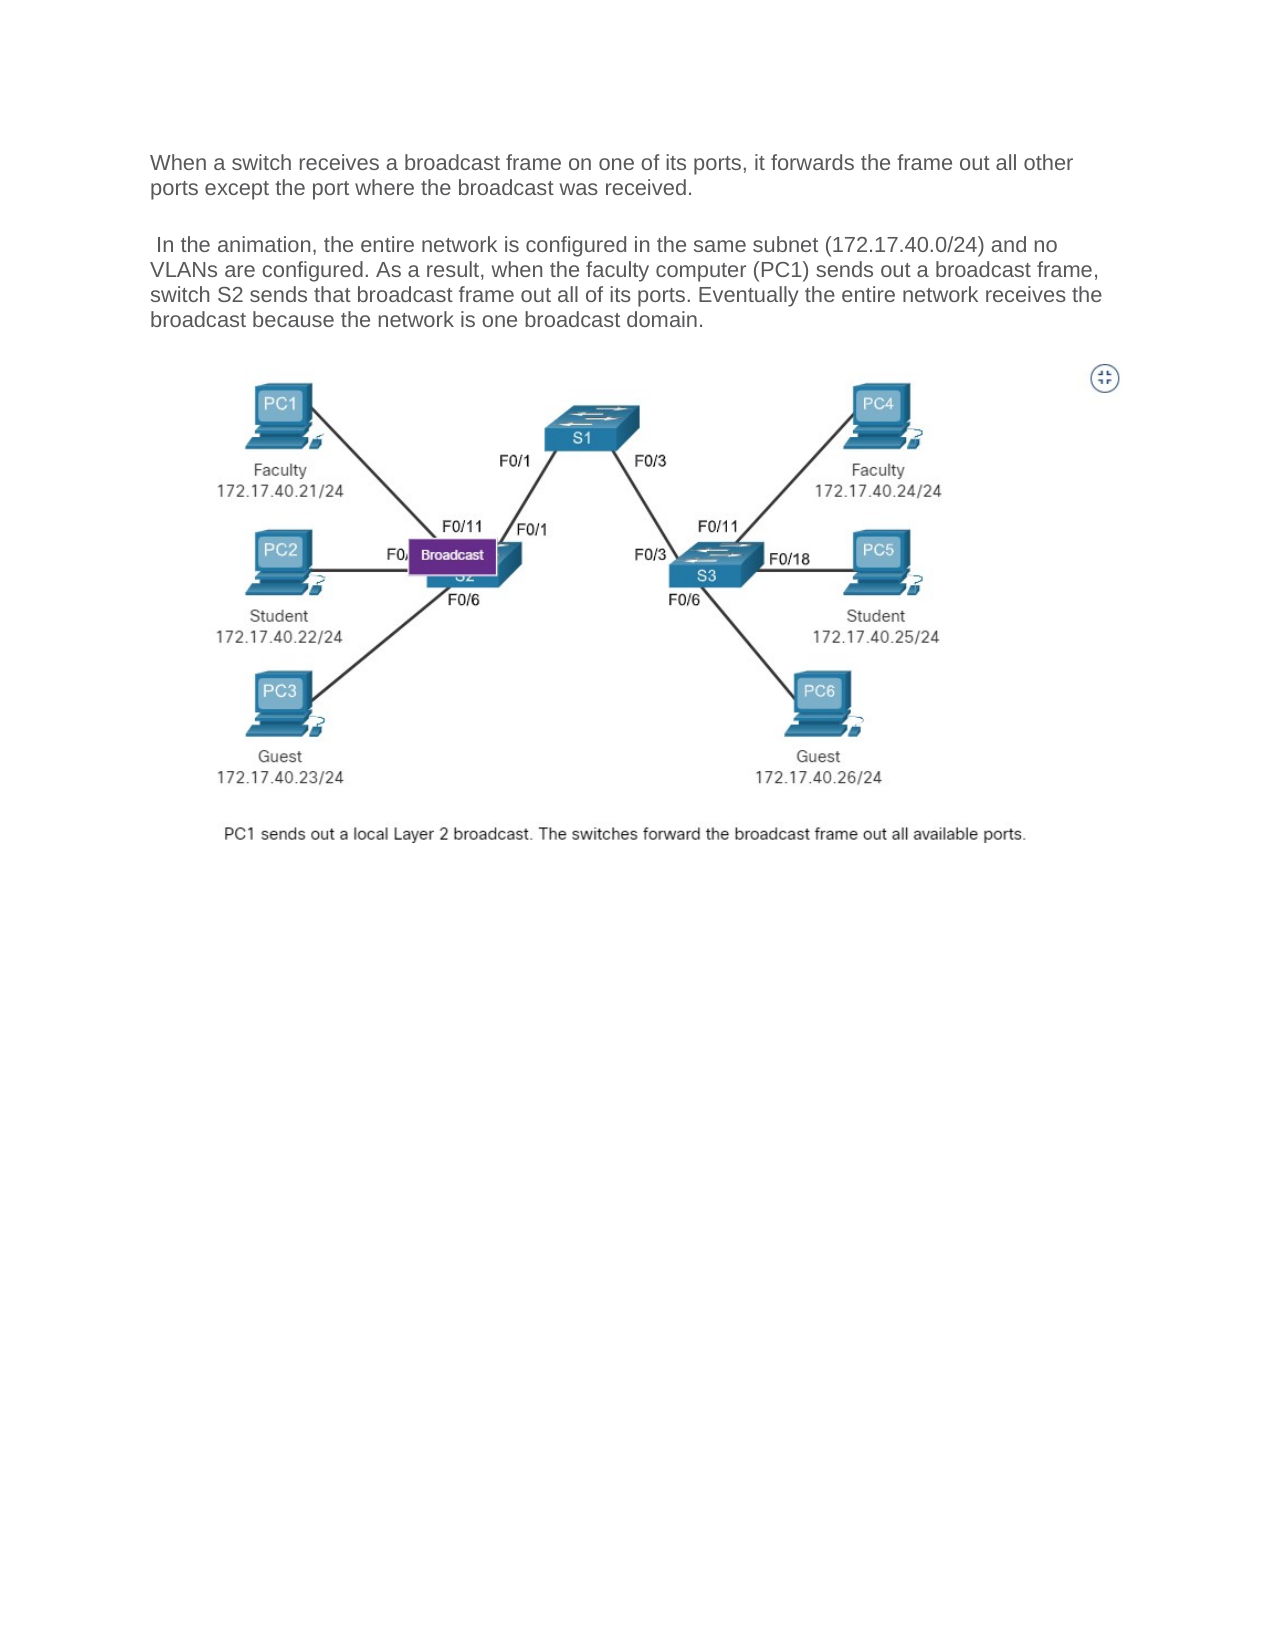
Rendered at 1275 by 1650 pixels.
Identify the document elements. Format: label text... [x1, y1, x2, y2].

text In the animation, the entire network is configured in the same subnet (172.17.40.0/24) and no VLANs are configured. As a result, when the faculty computer (PC1) sends out a broadcast frame, switch S2 sends that broadcast frame out all of its ports. Eventually the entire network receives the broadcast because the network is one broadcast domain. [150, 232, 1125, 332]
picture [150, 363, 1125, 843]
text When a switch receives a broadcast frame on one of its ports, it forwards the frame out all other ports except the port where the broadcast was received. [150, 150, 1125, 200]
